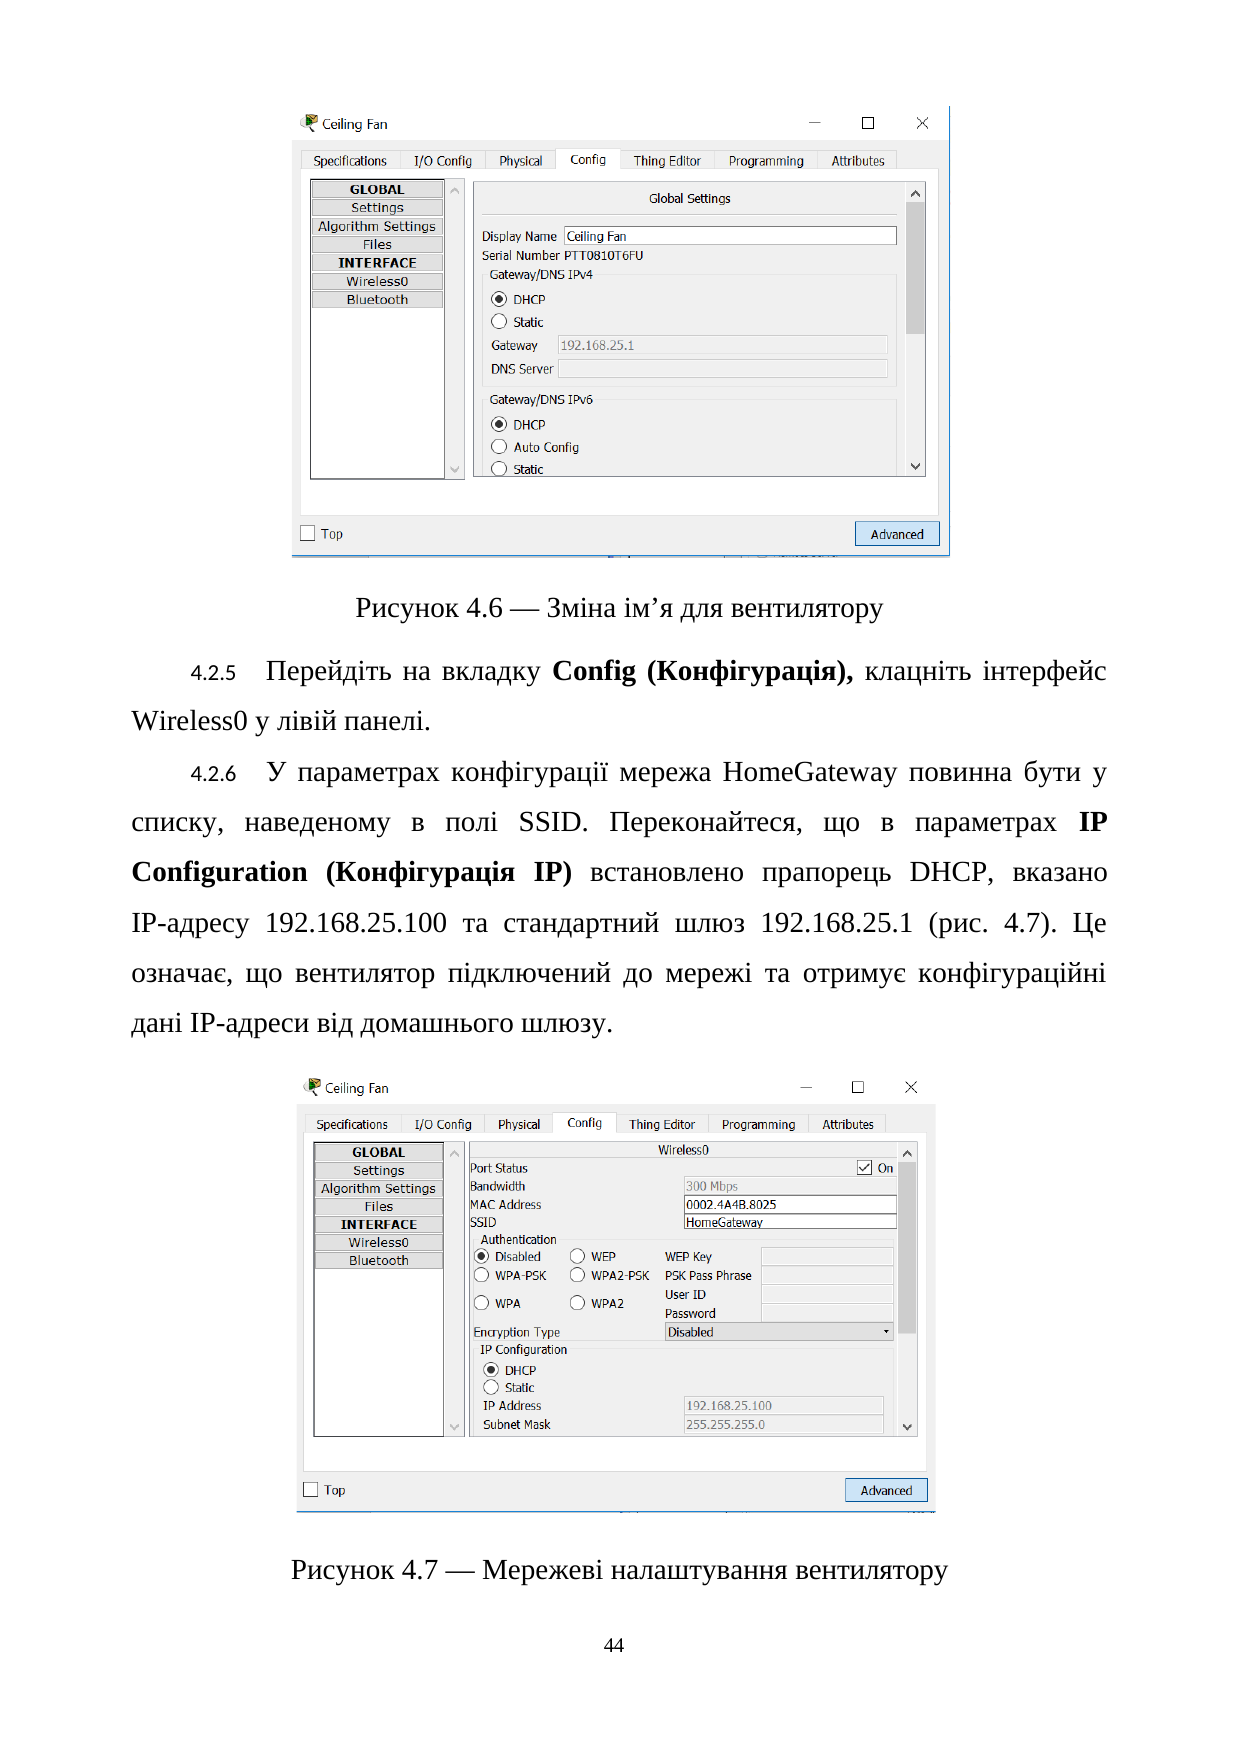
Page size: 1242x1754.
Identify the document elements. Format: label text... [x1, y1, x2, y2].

picture [291, 106, 951, 558]
picture [296, 1078, 936, 1513]
list Перейдіть на вкладку Config (Конфігурація), клацніть інтерфейс Wireless0 у лівій панелі. [131, 653, 1107, 737]
text Рисунок 4.6 — Зміна ім’я для вентилятору [119, 590, 1120, 624]
text Рисунок 4.7 — Мережеві налаштування вентилятору [119, 1552, 1120, 1586]
list У параметрах конфігурації мережа HomeGateway повинна бути у списку, наведеному в полі SSID. Переконайтеся, що в параметрах IP Configuration (Конфігурація IP) встановлено прапорець DHCP, вказано IP-адресу 192.168.25.100 та стандартний шлюз 192.168.25.1 (рис. 4.7). Це означає, що вентилятор підключений до мережі та отримує конфігураційні дані IP-адреси від домашнього шлюзу. [131, 754, 1108, 1039]
